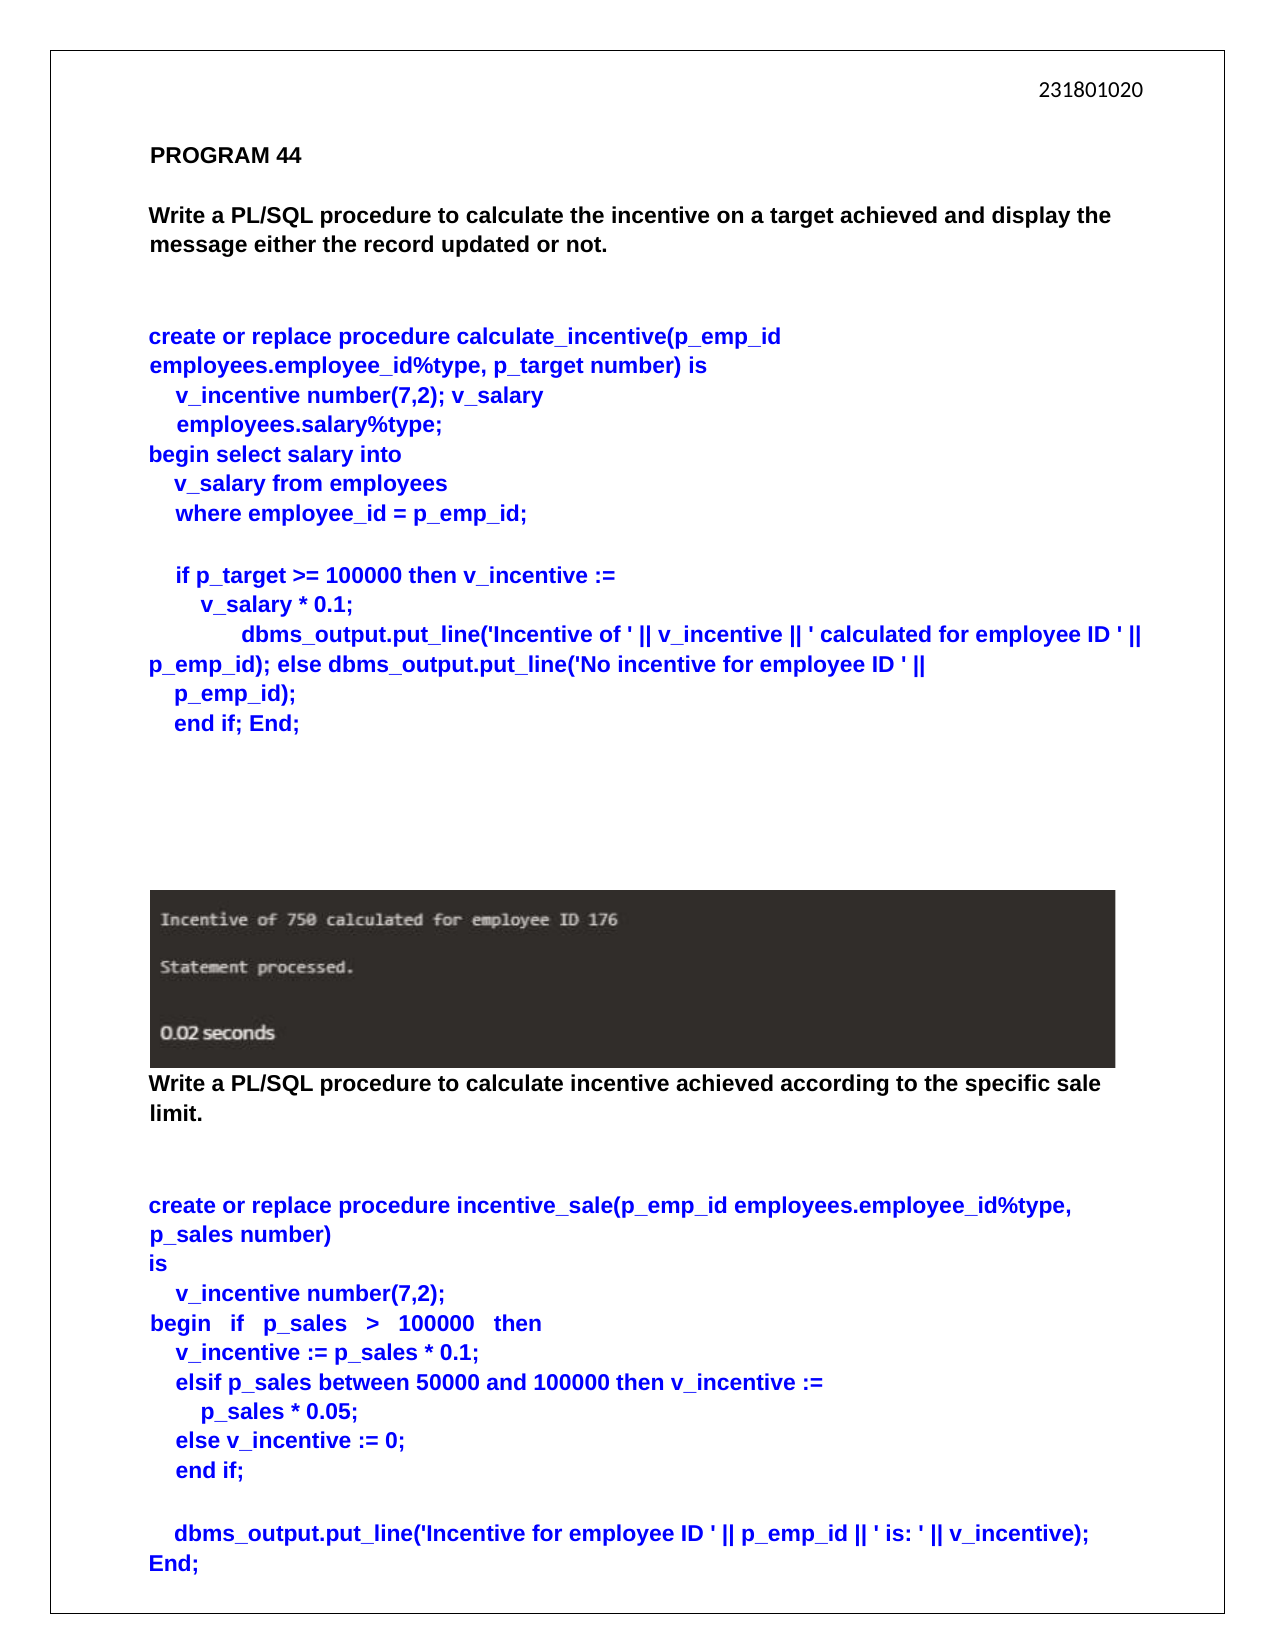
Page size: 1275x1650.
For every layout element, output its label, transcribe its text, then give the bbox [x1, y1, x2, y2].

text p_emp_id); else dbms_output.put_line('No incentive for employee ID ' || p_emp_id); [148, 651, 966, 706]
text elsif p_sales between 50000 and 100000 then v_incentive := p_sales * 0.05; [175, 1369, 835, 1424]
text else v_incentive := 0; [175, 1427, 419, 1454]
picture [150, 890, 1116, 1068]
text is [148, 1250, 1135, 1277]
text create or replace procedure calculate_incentive(p_emp_id employees.employee_id%type, p_target number) is [148, 323, 822, 378]
text v_incentive number(7,2); v_salary employees.salary%type; [175, 382, 590, 437]
text end if; [175, 1457, 1135, 1483]
text Write a PL/SQL procedure to calculate the incentive on a target achieved and display the message either the record updated or not. [148, 202, 1152, 257]
text PROGRAM 7 [150, 142, 1152, 168]
text if p_target >= 100000 then v_incentive := v_salary * 0.1; [175, 562, 627, 617]
text v_incentive number(7,2); [175, 1280, 1135, 1306]
text dbms_output.put_line('Incentive of ' || v_incentive || ' calculated for employee ID ' || [137, 621, 1142, 647]
text end if; End; [148, 709, 341, 736]
text where employee_id = p_emp_id; [175, 499, 1135, 526]
text Write a PL/SQL procedure to calculate incentive achieved according to the specific sale limit. [148, 1070, 1152, 1126]
text create or replace procedure incentive_sale(p_emp_id employees.employee_id%type, p_sales number) [148, 1192, 1135, 1247]
text begin select salary into v_salary from employees [148, 441, 498, 496]
text begin if p_sales > 100000 then v_incentive := p_sales * 0.1; [150, 1310, 542, 1365]
text dbms_output.put_line('Incentive for employee ID ' || p_emp_id || ' is: ' || v_incentive); End; [148, 1520, 1135, 1576]
